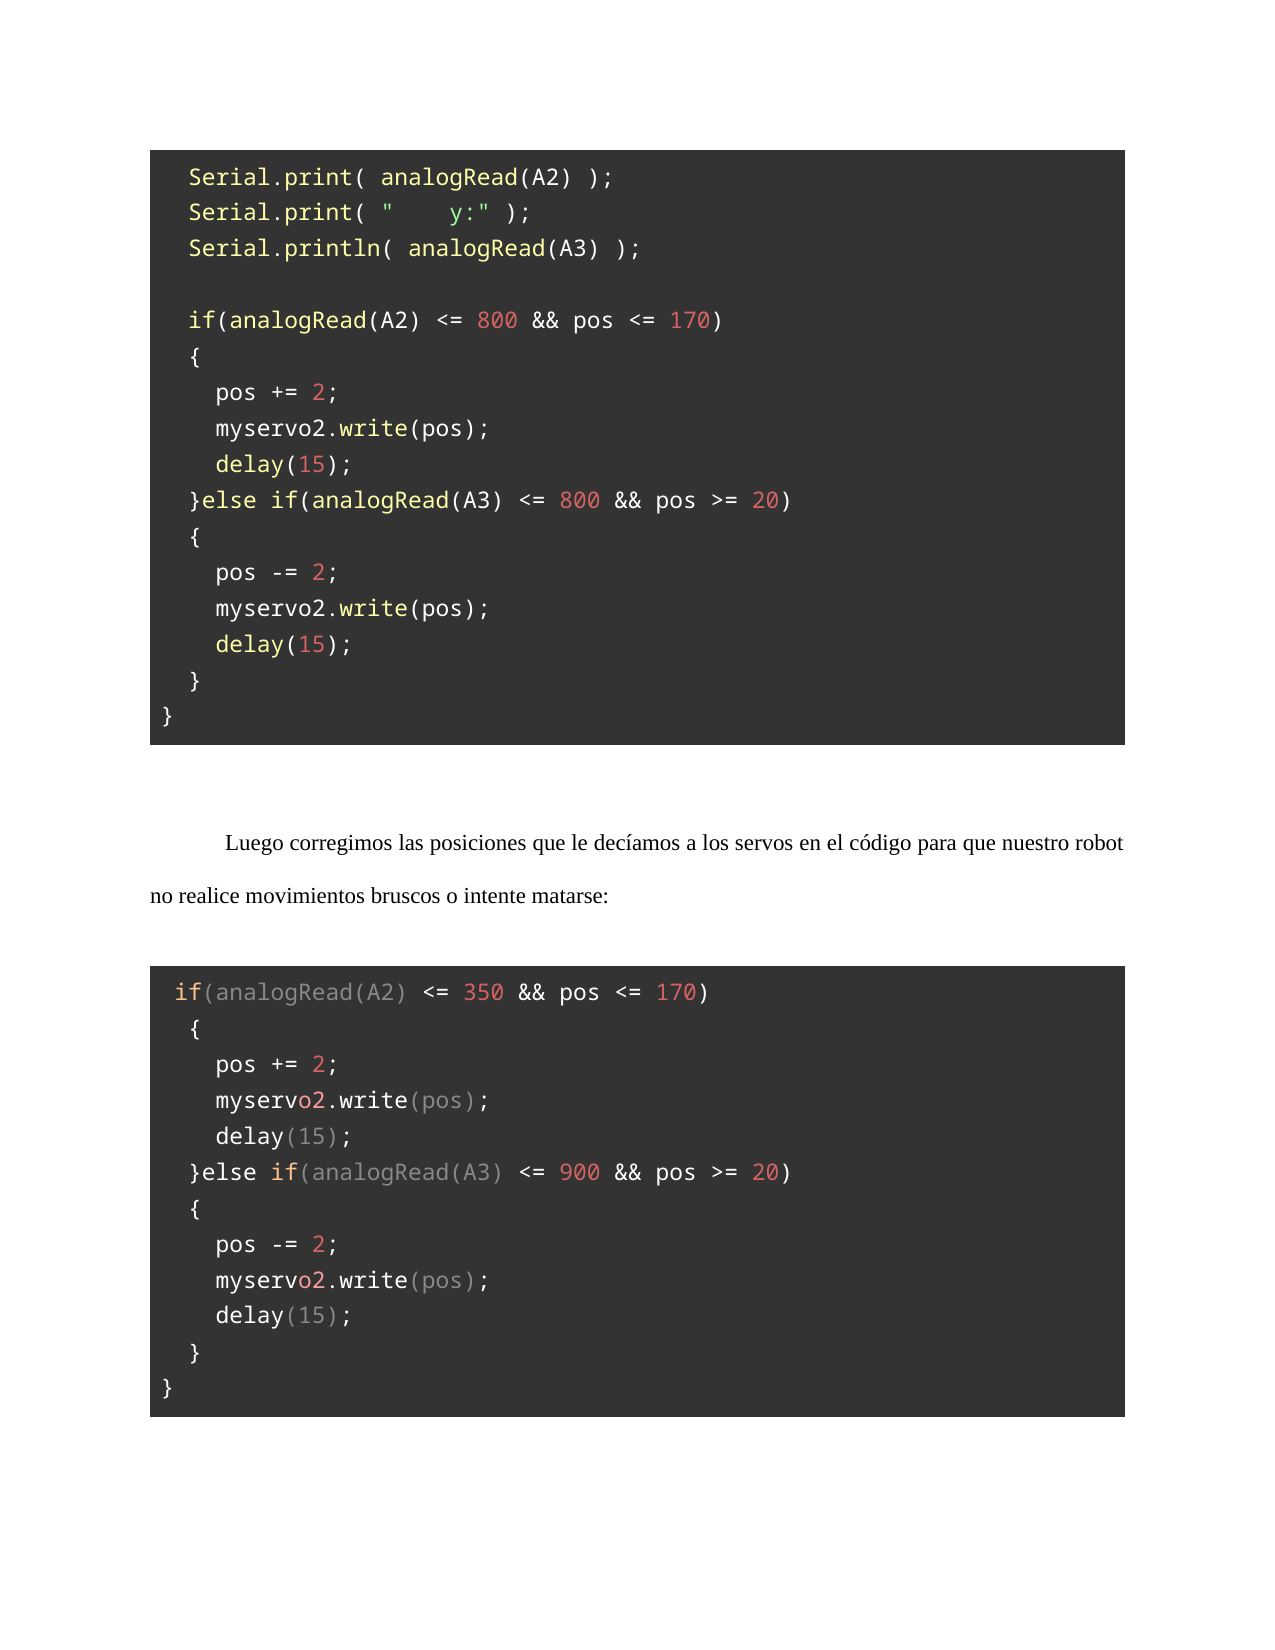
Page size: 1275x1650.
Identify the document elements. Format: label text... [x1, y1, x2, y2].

table_header if(analogRead(A2) <= 350 && pos <= 170) { pos += 2; myservo2.write(pos); delay(15); }else if(analogRead(A3) <= 900 && pos >= 20) { pos -= 2; myservo2.write(pos); delay(15); } } [150, 966, 1125, 1417]
text Luego corregimos las posiciones que le decíamos a los servos en el código para que nuestro robot no realice movimientos bruscos o intente matarse: [150, 829, 1125, 908]
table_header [150, 150, 1125, 745]
